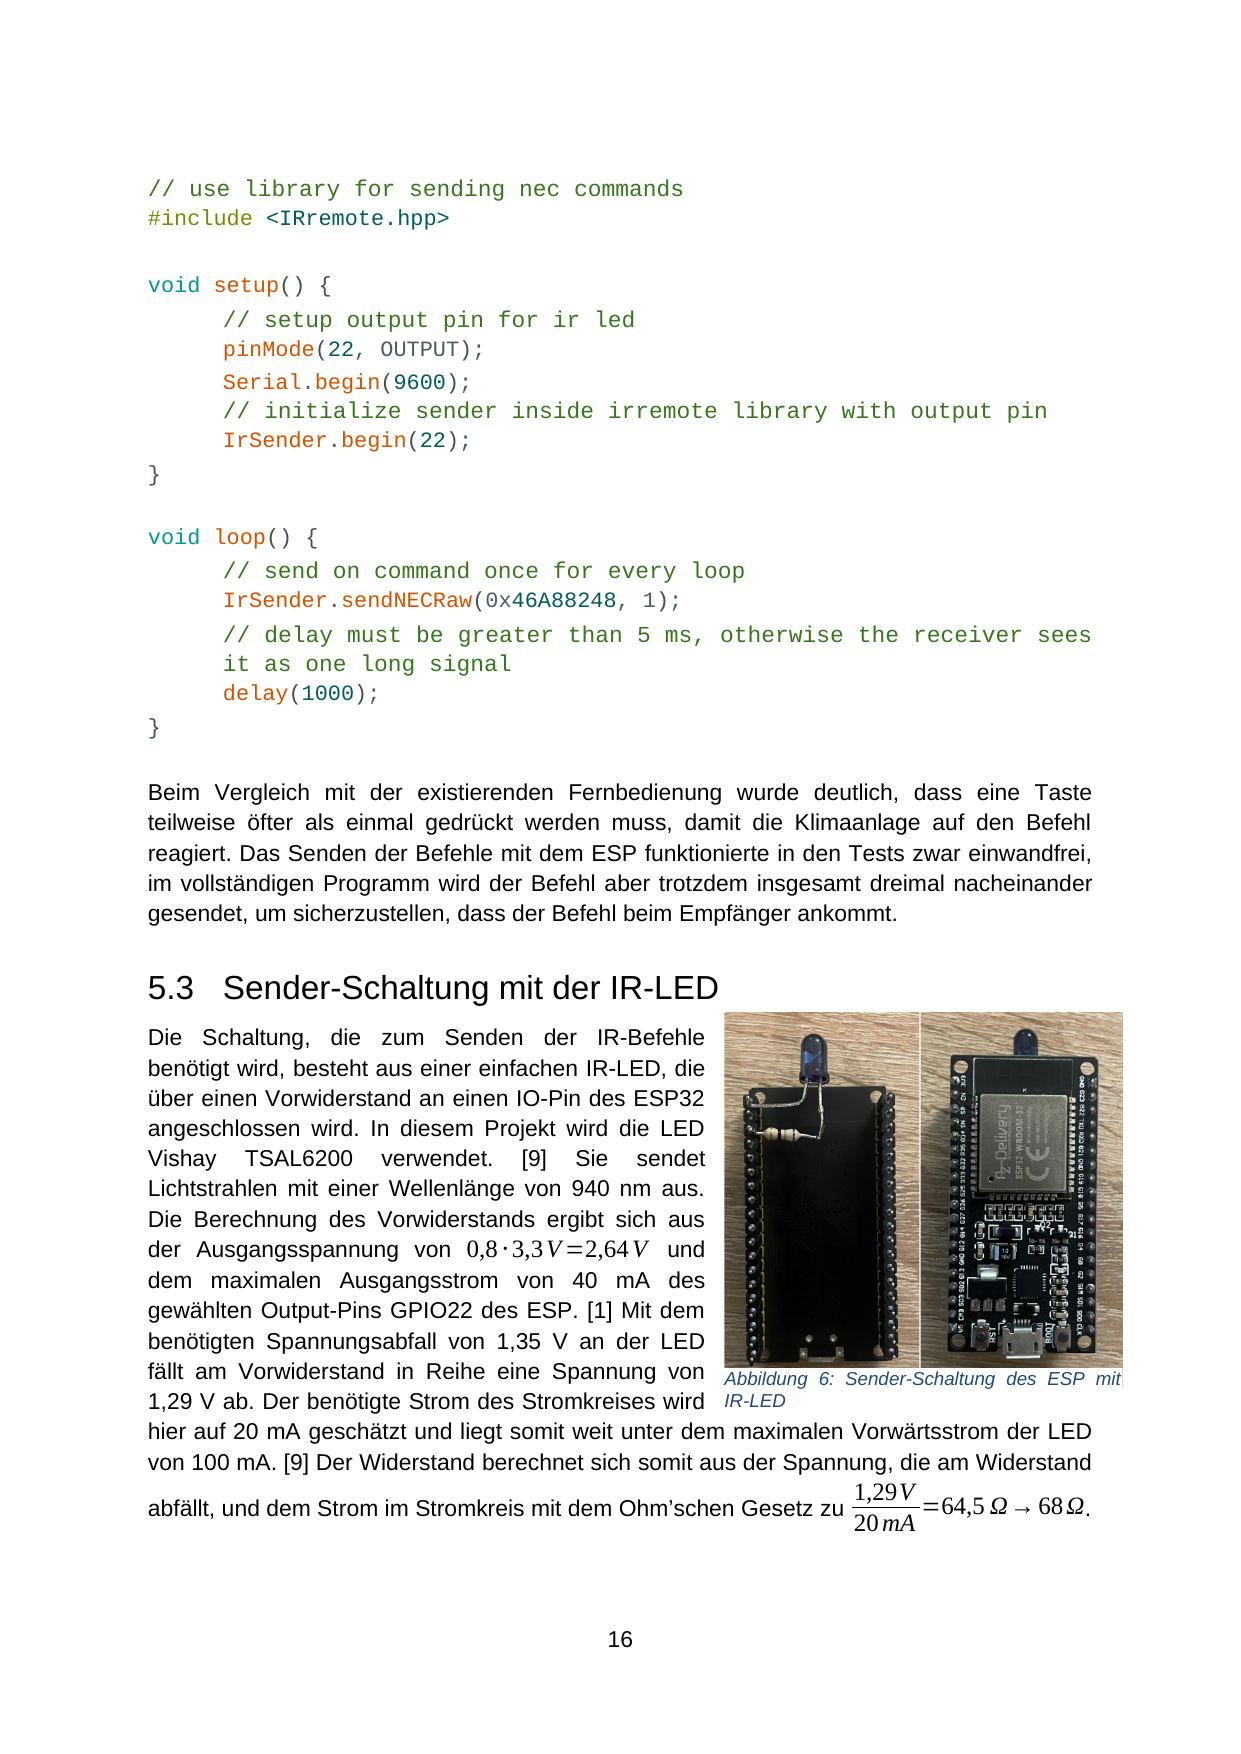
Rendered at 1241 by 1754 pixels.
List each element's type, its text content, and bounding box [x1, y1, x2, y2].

text void loop() { [148, 526, 1093, 551]
text } [148, 716, 1093, 741]
text // setup output pin for ir led [148, 308, 1093, 334]
text Beim Vergleich mit der existierenden Fernbedienung wurde deutlich, dass eine Taste teilweise öfter als einmal gedrückt werden muss, damit die Klimaanlage auf den Befehl reagiert. Das Senden der Befehle mit dem ESP funktionierte in den Tests zwar einwandfrei, im vollständigen Programm wird der Befehl aber trotzdem insgesamt dreimal nacheinander gesendet, um sicherzustellen, dass der Befehl beim Empfänger ankommt. [148, 779, 1093, 926]
text Serial.begin(9600); [148, 371, 1093, 396]
text #include <IRremote.hpp> [148, 208, 1093, 232]
text delay(1000); [148, 682, 1093, 707]
picture [724, 1012, 1123, 1368]
text } [148, 463, 1093, 488]
text // initialize sender inside irremote library with output pin [148, 400, 1093, 426]
text // use library for sending nec commands [148, 178, 1093, 204]
text IrSender.sendNECRaw(0x46A88248, 1); [148, 589, 1093, 614]
text void setup() { [148, 274, 1093, 299]
text pinMode(22, OUTPUT); [148, 338, 1093, 362]
text // send on command once for every loop [148, 560, 1093, 586]
text IrSender.begin(22); [148, 429, 1093, 454]
text // delay must be greater than 5 ms, otherwise the receiver sees it as one long signal [223, 623, 1093, 679]
subtitle Sender-Schaltung mit der IR-LED [148, 968, 1093, 1006]
